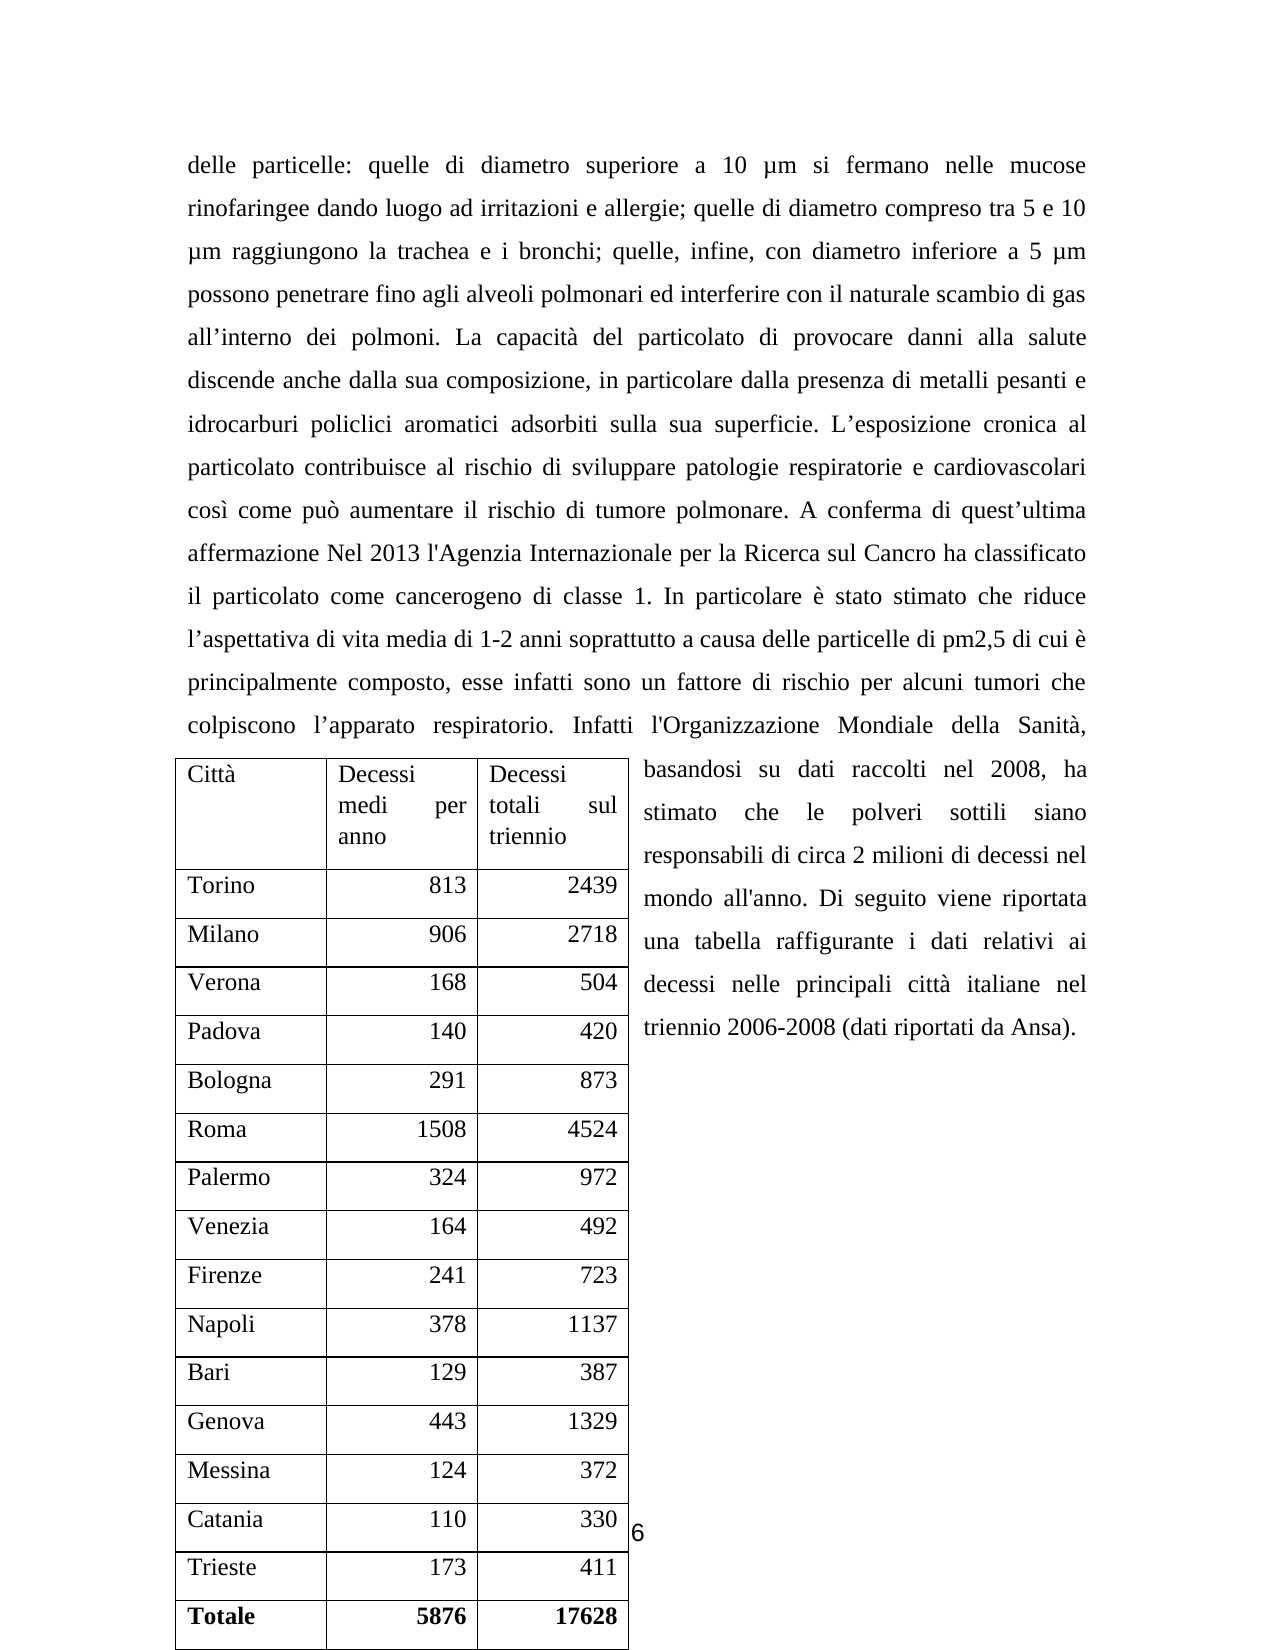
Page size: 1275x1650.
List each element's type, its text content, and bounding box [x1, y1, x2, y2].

table_cell Trieste [176, 1553, 326, 1600]
table_cell 873 [478, 1065, 628, 1113]
table_cell 2439 [478, 870, 628, 918]
table_cell 1137 [478, 1309, 628, 1356]
table_cell Messina [176, 1455, 326, 1503]
table_cell 972 [478, 1163, 628, 1210]
table_cell Palermo [176, 1163, 326, 1210]
table_cell Verona [176, 968, 326, 1015]
table_cell 411 [478, 1553, 628, 1600]
table_cell Milano [176, 919, 326, 966]
table_cell 906 [327, 919, 477, 966]
table_cell 173 [327, 1553, 477, 1600]
table_cell 168 [327, 968, 477, 1015]
table_cell 330 [478, 1504, 628, 1551]
table_cell Padova [176, 1016, 326, 1064]
table_cell 420 [478, 1016, 628, 1064]
table_cell 492 [478, 1211, 628, 1259]
table_cell 504 [478, 968, 628, 1015]
table_cell 378 [327, 1309, 477, 1356]
table_cell 1508 [327, 1114, 477, 1161]
table_cell Roma [176, 1114, 326, 1161]
table_header Città [176, 759, 326, 869]
table_cell 291 [327, 1065, 477, 1113]
table_cell 813 [327, 870, 477, 918]
table_cell Totale [176, 1601, 326, 1649]
table_cell Torino [176, 870, 326, 918]
table_cell Venezia [176, 1211, 326, 1259]
table_cell 324 [327, 1163, 477, 1210]
table_cell 387 [478, 1358, 628, 1405]
table_cell 372 [478, 1455, 628, 1503]
table_cell Bologna [176, 1065, 326, 1113]
table_cell 241 [327, 1260, 477, 1308]
table_cell 5876 [327, 1601, 477, 1649]
table_cell 140 [327, 1016, 477, 1064]
table_cell 1329 [478, 1406, 628, 1454]
table_cell 2718 [478, 919, 628, 966]
table_cell 124 [327, 1455, 477, 1503]
table_cell Bari [176, 1358, 326, 1405]
table_cell Genova [176, 1406, 326, 1454]
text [187, 150, 1087, 1041]
table_cell 17628 [478, 1601, 628, 1649]
table_cell 443 [327, 1406, 477, 1454]
table_cell Catania [176, 1504, 326, 1551]
table_header Decessi totali sul triennio [478, 759, 628, 869]
table_cell 110 [327, 1504, 477, 1551]
table_cell 164 [327, 1211, 477, 1259]
table_cell Napoli [176, 1309, 326, 1356]
table_header Decessi medi per anno [327, 759, 477, 869]
table_cell 723 [478, 1260, 628, 1308]
table_cell 129 [327, 1358, 477, 1405]
table_cell Firenze [176, 1260, 326, 1308]
table_cell 4524 [478, 1114, 628, 1161]
